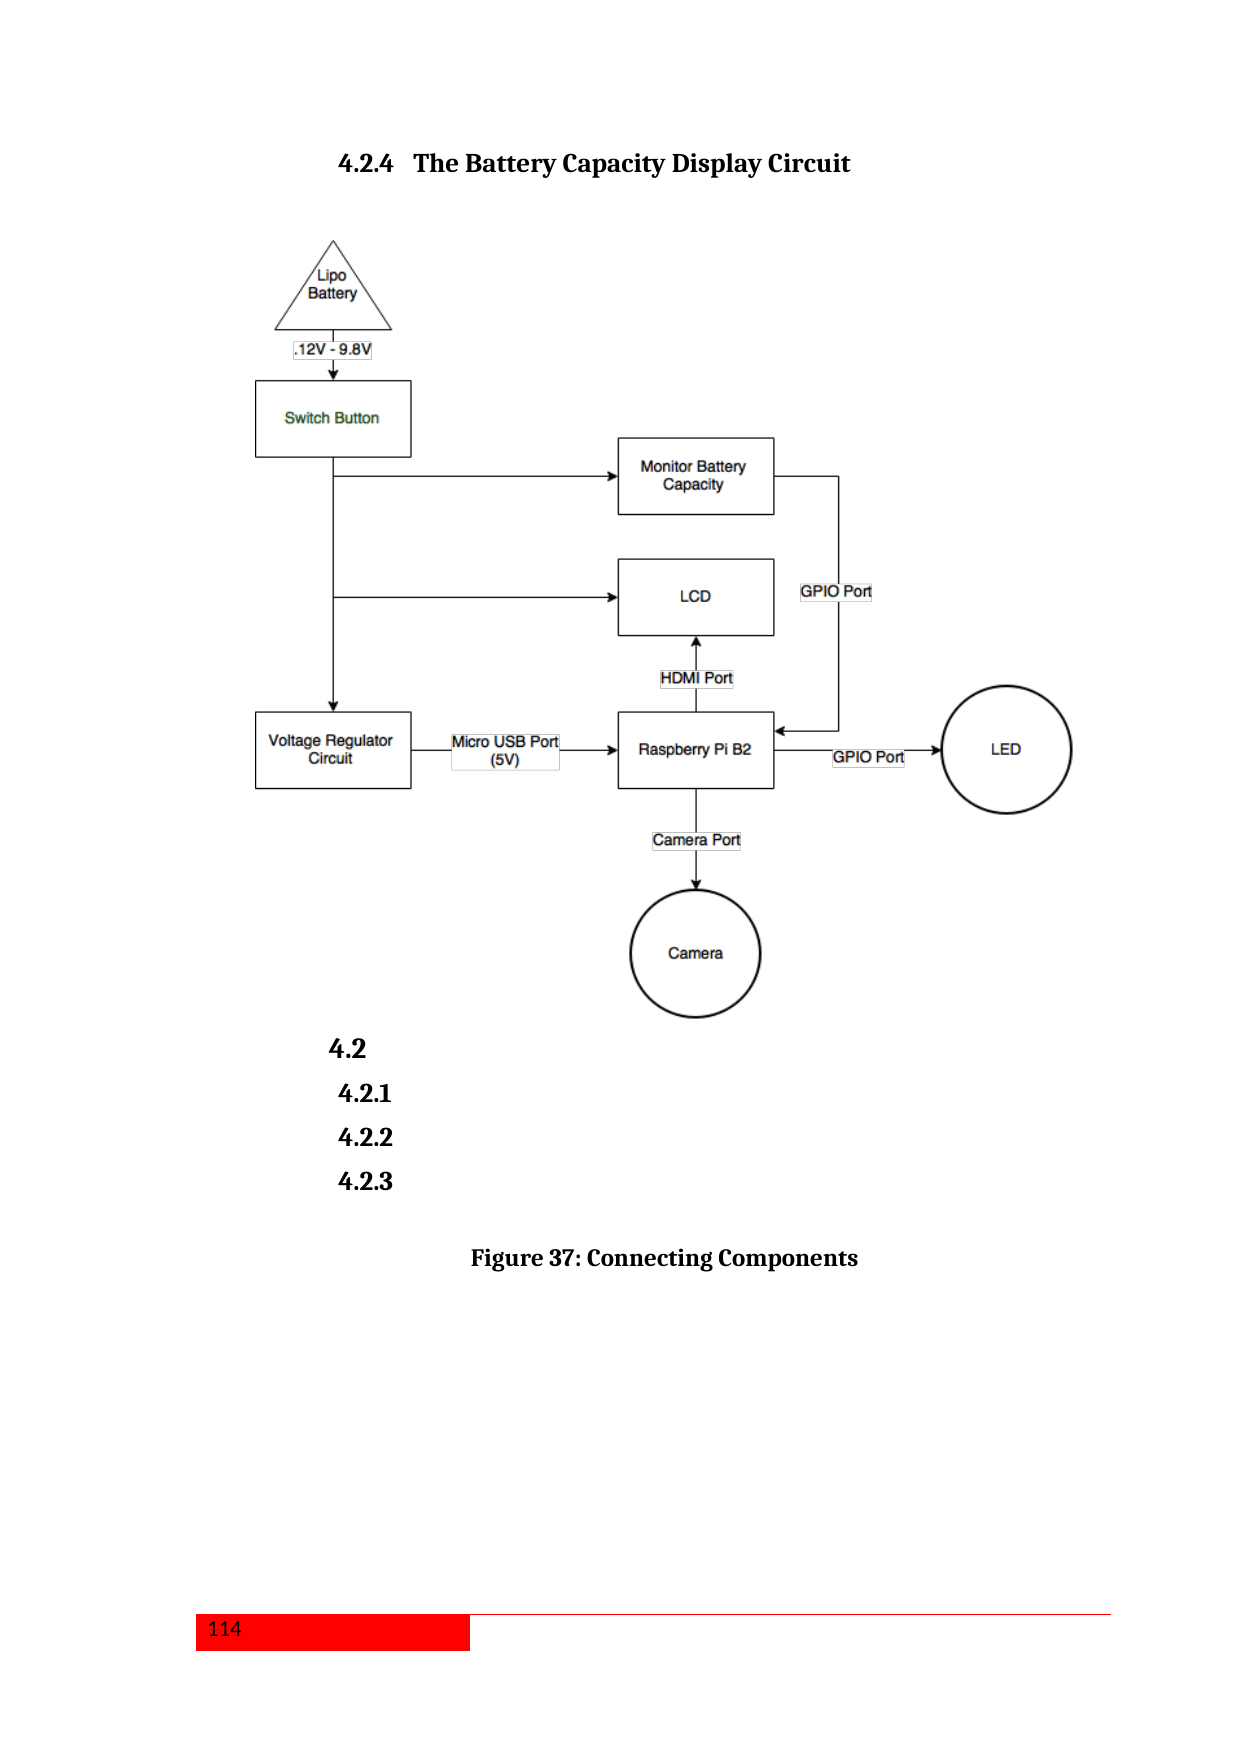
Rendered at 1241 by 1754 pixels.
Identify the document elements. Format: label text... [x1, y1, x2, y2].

list Figure 37: Connecting Components [207, 1244, 1122, 1273]
picture [255, 240, 1074, 1020]
subtitle The Battery Capacity Display Circuit [338, 148, 1122, 179]
